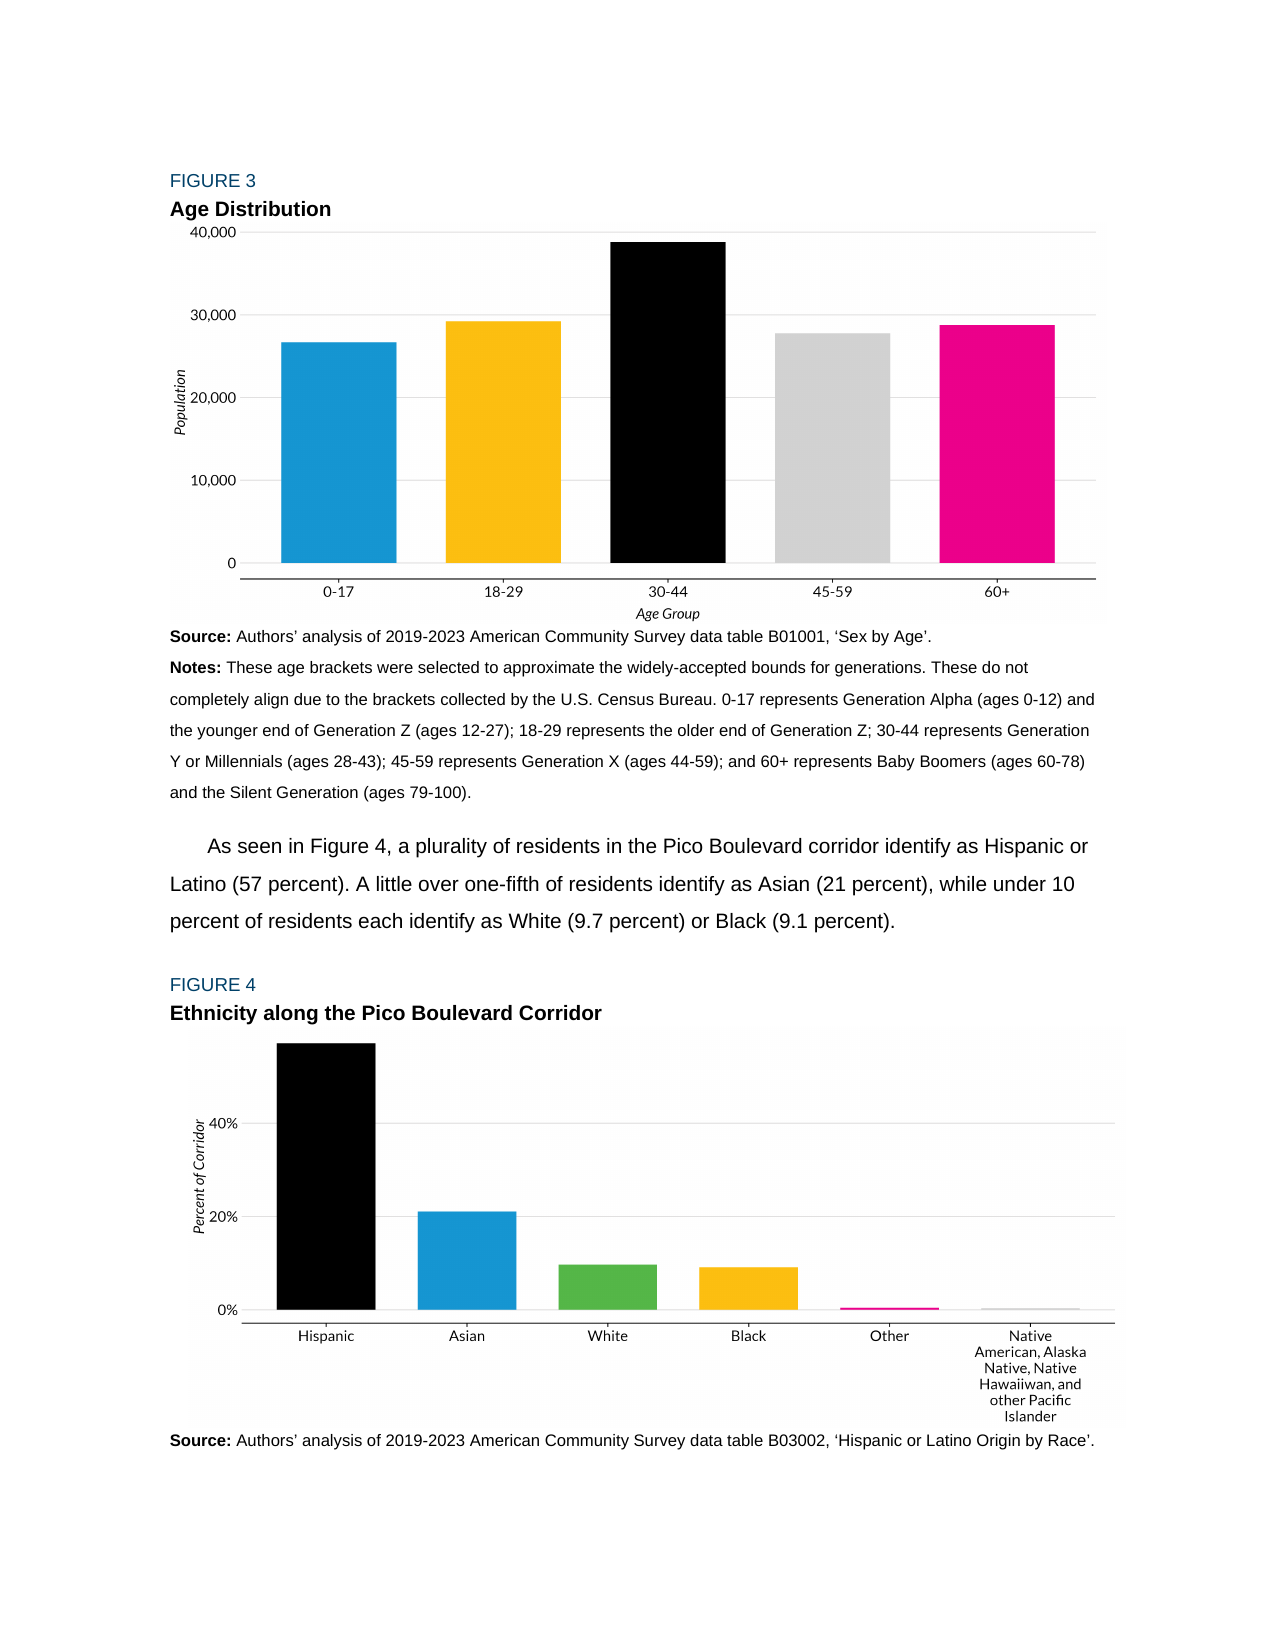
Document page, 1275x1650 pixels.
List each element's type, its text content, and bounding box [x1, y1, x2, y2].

picture [169, 222, 1107, 624]
title Age Distribution [169, 191, 1106, 222]
text FIGURE 4 [169, 974, 1106, 995]
title Ethnicity along the Pico Boulevard Corridor [169, 995, 1106, 1026]
text Notes: These age brackets were selected to approximate the widely-accepted bounds for generations. These do not completely align due to the brackets collected by the U.S. Census Bureau. 0-17 represents Generation Alpha (ages 0-12) and the younger end of Generation Z (ages 12-27); 18-29 represents the older end of Generation Z; 30-44 represents Generation Y or Millennials (ages 28-43); 45-59 represents Generation X (ages 44-59); and 60+ represents Baby Boomers (ages 60-78) and the Silent Generation (ages 79-100). [169, 649, 1106, 805]
text Source: Authors’ analysis of 2019-2023 American Community Survey data table B03002, ‘Hispanic or Latino Origin by Race’. [169, 1026, 1106, 1450]
text FIGURE 3 [169, 169, 1106, 191]
text As seen in Figure 4, a plurality of residents in the Pico Boulevard corridor identify as Hispanic or Latino (57 percent). A little over one-fifth of residents identify as Asian (21 percent), while under 10 percent of residents each identify as White (9.7 percent) or Black (9.1 percent). [169, 824, 1106, 936]
text Source: Authors’ analysis of 2019-2023 American Community Survey data table B01001, ‘Sex by Age’. [169, 624, 1106, 646]
